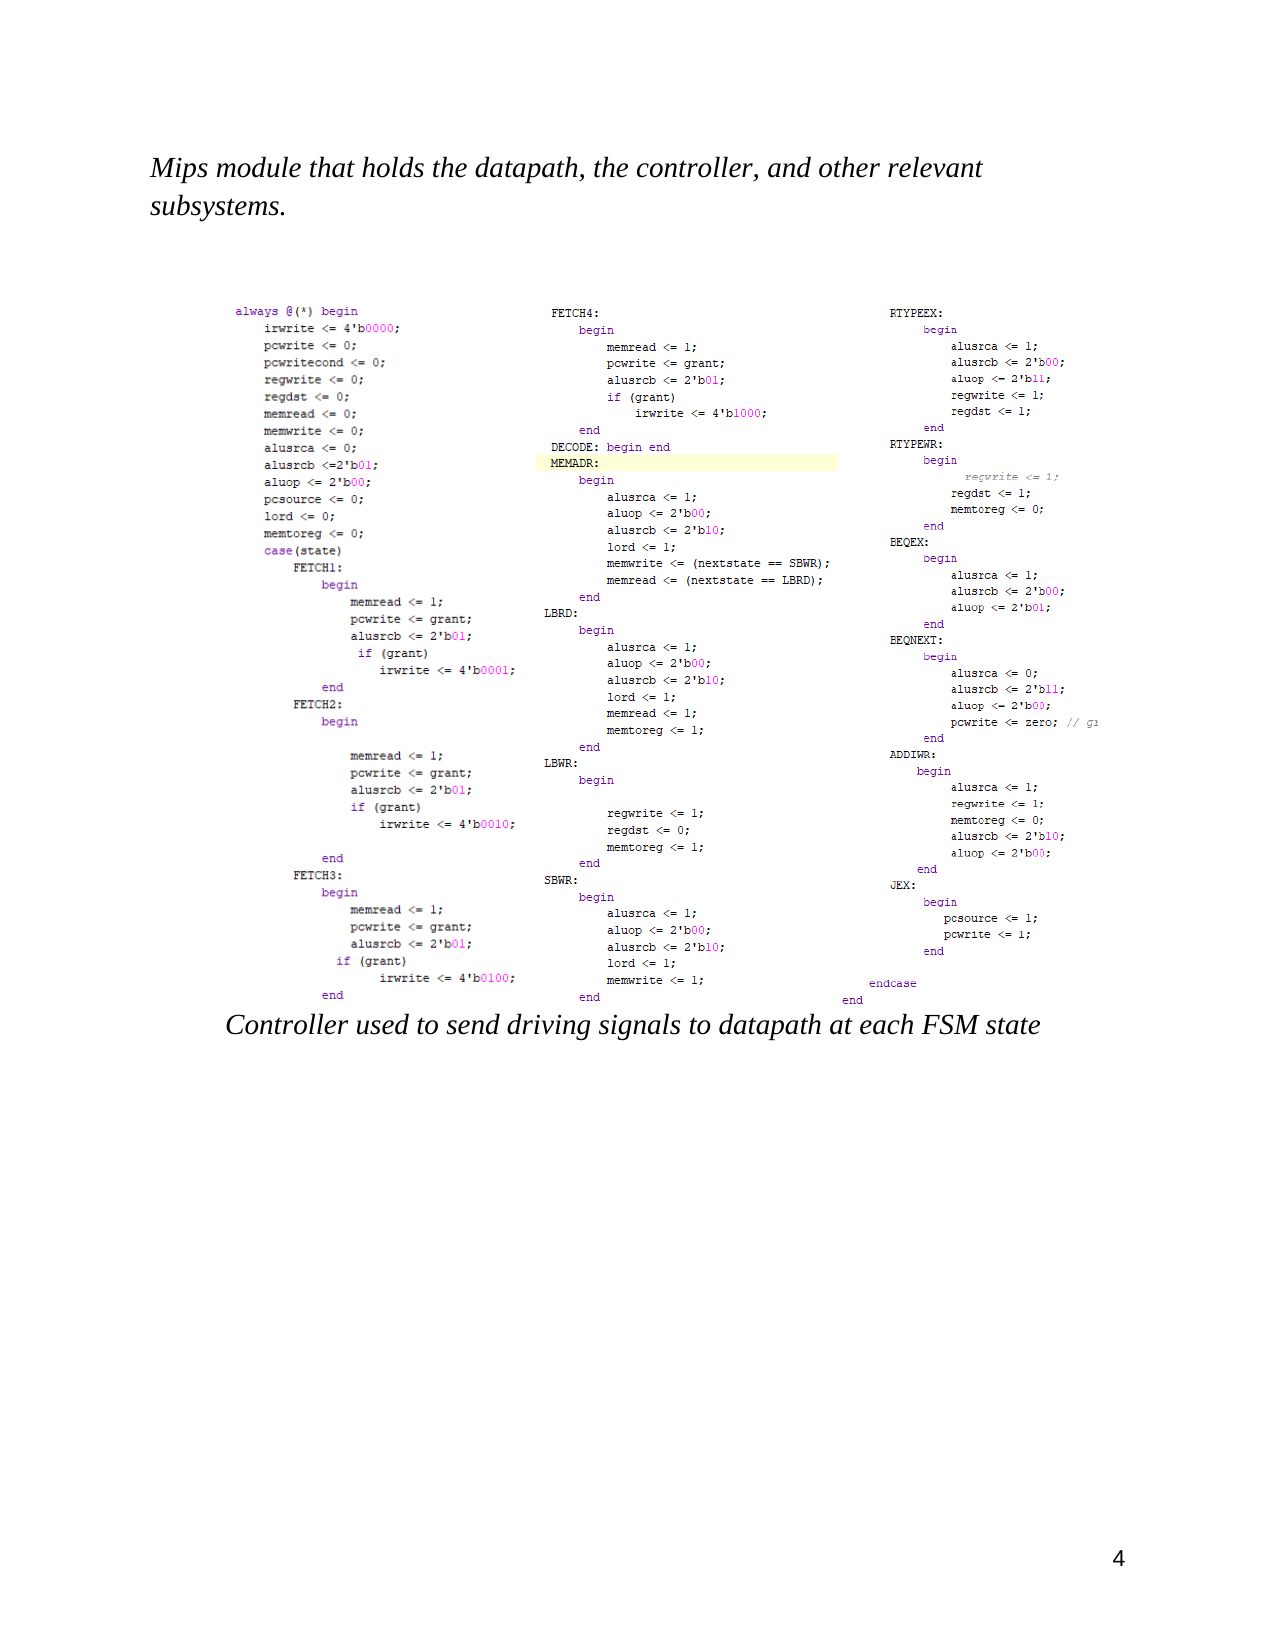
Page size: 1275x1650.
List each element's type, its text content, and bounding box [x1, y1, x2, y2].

text Controller used to send driving signals to datapath at each FSM state [225, 1007, 1125, 1041]
text Mips module that holds the datapath, the controller, and other relevant subsystems. [150, 150, 1125, 222]
picture [225, 304, 1099, 1007]
